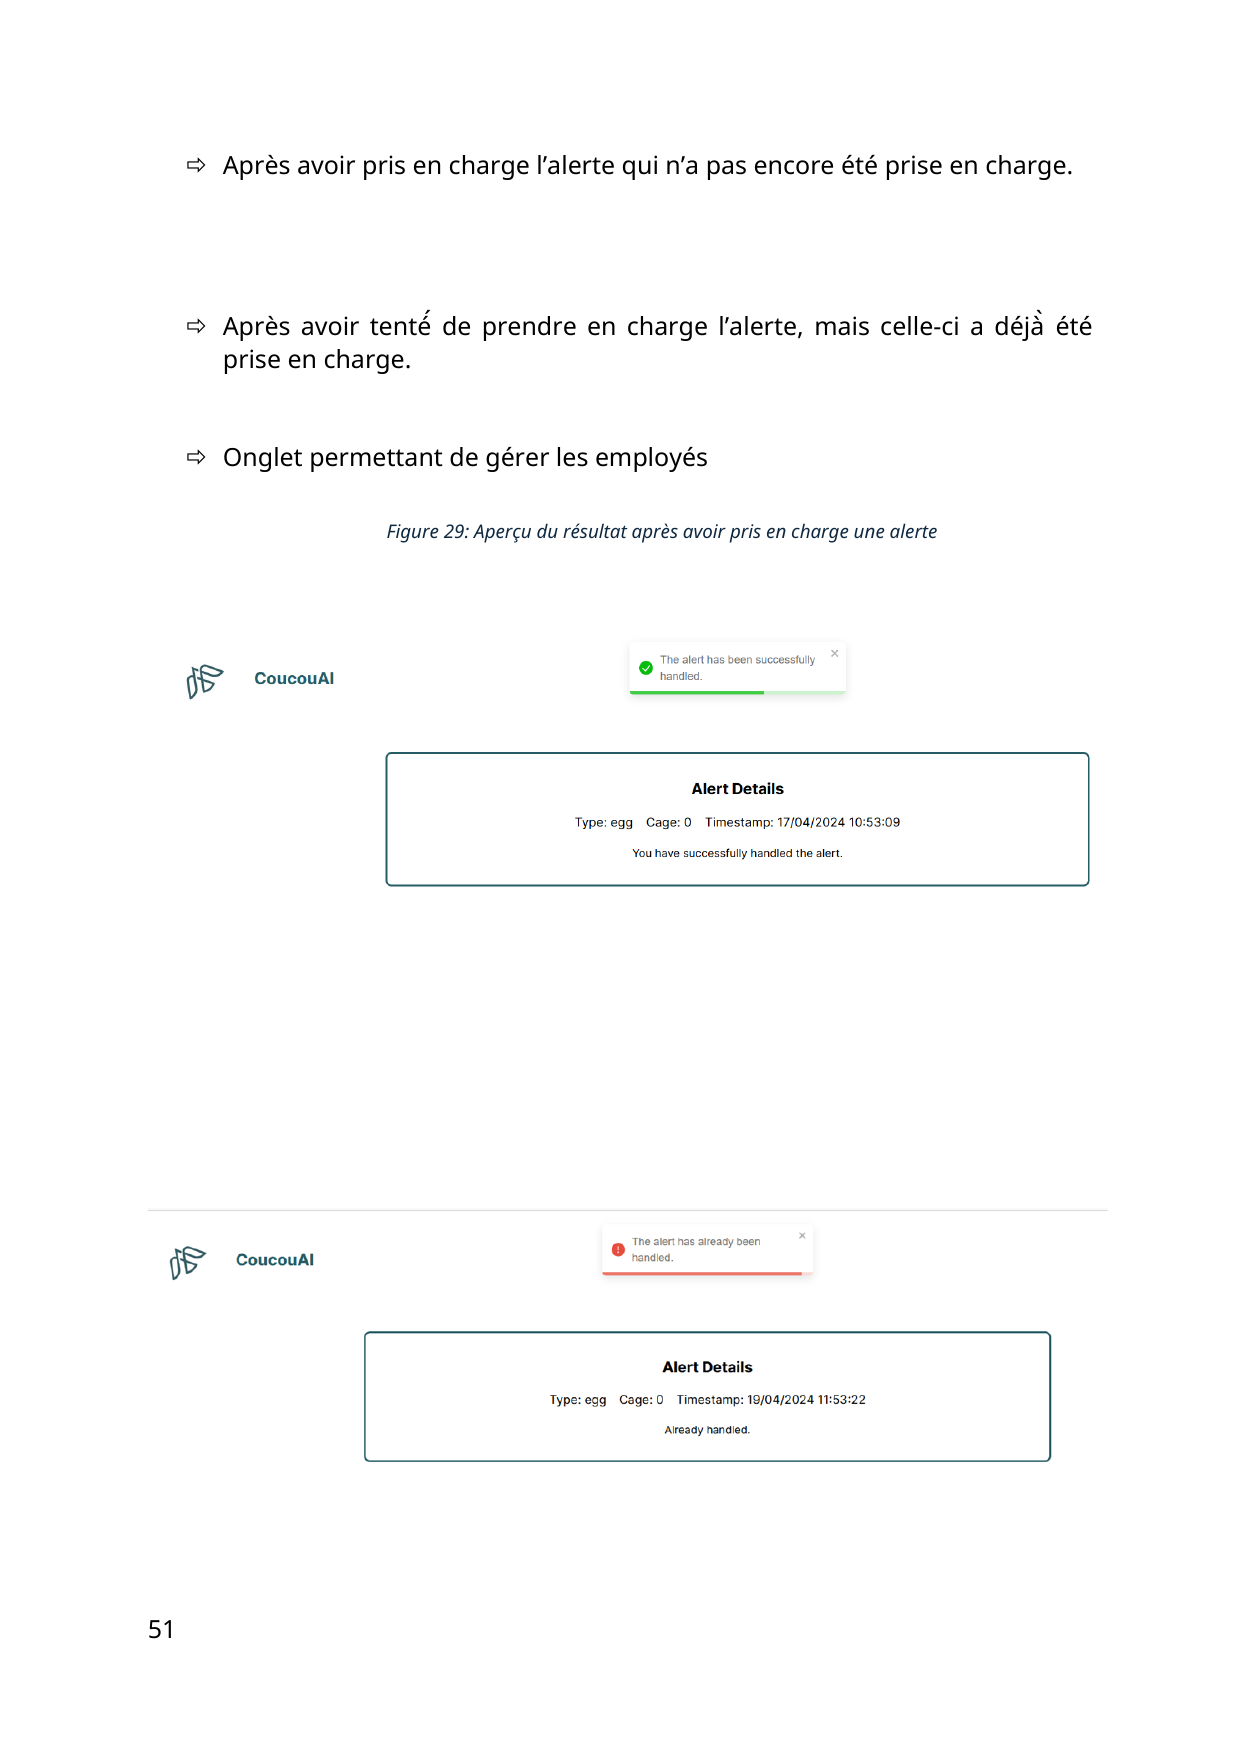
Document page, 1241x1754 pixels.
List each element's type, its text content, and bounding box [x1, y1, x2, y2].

list Après avoir tenté́ de prendre en charge l’alerte, mais celle-ci a déjà̀ été prise en charge. [185, 308, 1093, 376]
list Après avoir pris en charge l’alerte qui n’a pas encore été prise en charge. [185, 148, 1093, 182]
picture [147, 1208, 1108, 1533]
picture [165, 629, 1162, 927]
list Onglet permettant de gérer les employés [185, 439, 1093, 473]
